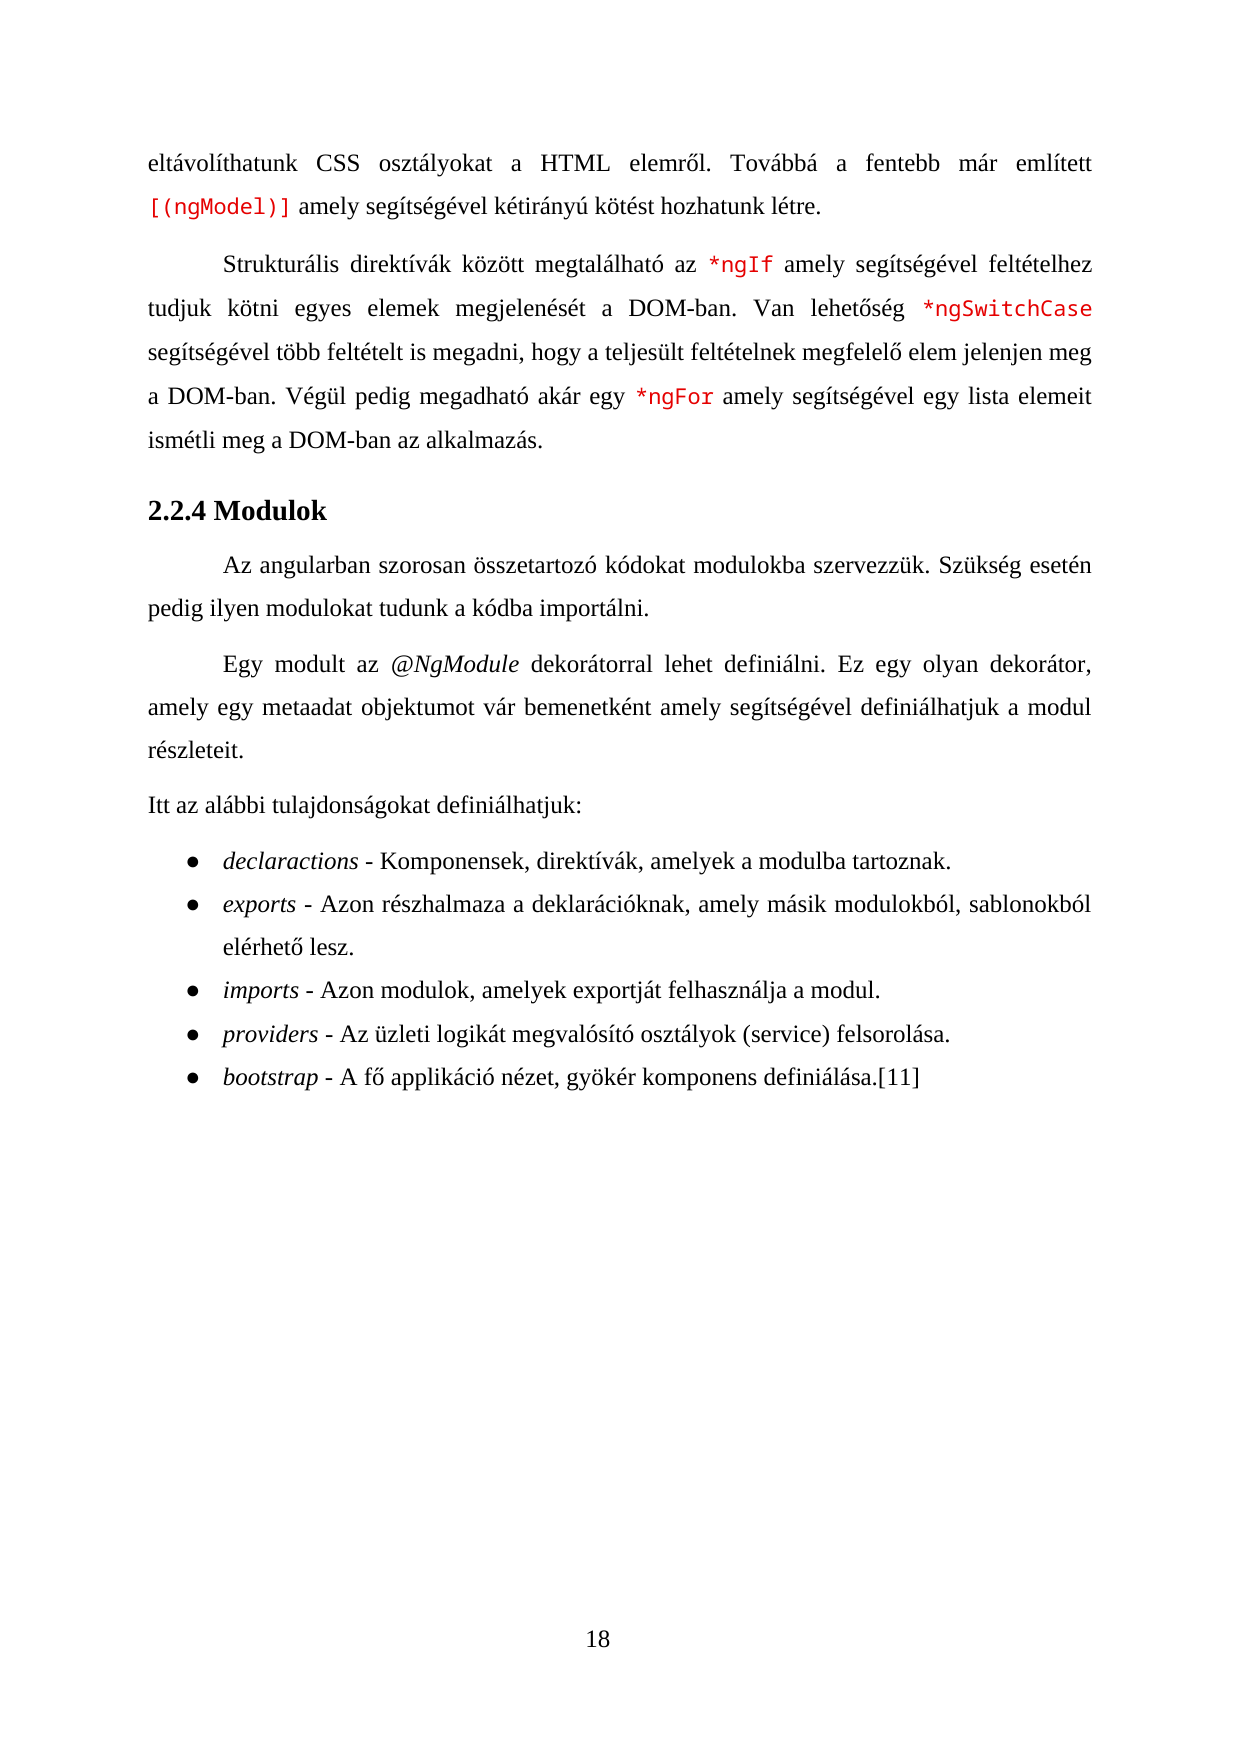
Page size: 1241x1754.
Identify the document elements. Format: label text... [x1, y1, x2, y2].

list bootstrap - A fő applikáció nézet, gyökér komponens definiálása.[] [185, 1062, 1092, 1091]
list providers - Az üzleti logikát megvalósító osztályok (service) felsorolása. [185, 1019, 1092, 1047]
list exports - Azon részhalmaza a deklarációknak, amely másik modulokból, sablonokból elérhető lesz. [185, 889, 1092, 961]
text Strukturális direktívák között megtalálható az *ngIf amely segítségével feltételhez tudjuk kötni egyes elemek megjelenését a DOM-ban. Van lehetőség *ngSwitchCase segítségével több feltételt is megadni, hogy a teljesült feltételnek megfelelő elem jelenjen meg a DOM-ban. Végül pedig megadható akár egy *ngFor amely segítségével egy lista elemeit ismétli meg a DOM-ban az alkalmazás. [148, 248, 1092, 454]
text Az angularban szorosan összetartozó kódokat modulokba szervezzük. Szükség esetén pedig ilyen modulokat tudunk a kódba importálni. [148, 550, 1092, 622]
subtitle Modulok [148, 493, 1092, 527]
text Egy modult az @NgModule dekorátorral lehet definiálni. Ez egy olyan dekorátor, amely egy metaadat objektumot vár bemenetként amely segítségével definiálhatjuk a modul részleteit. [148, 649, 1092, 764]
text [148, 148, 1092, 221]
list imports - Azon modulok, amelyek exportját felhasználja a modul. [185, 976, 1092, 1004]
list declaractions - Komponensek, direktívák, amelyek a modulba tartoznak. [185, 846, 1092, 875]
text Itt az alábbi tulajdonságokat definiálhatjuk: [148, 791, 1092, 819]
